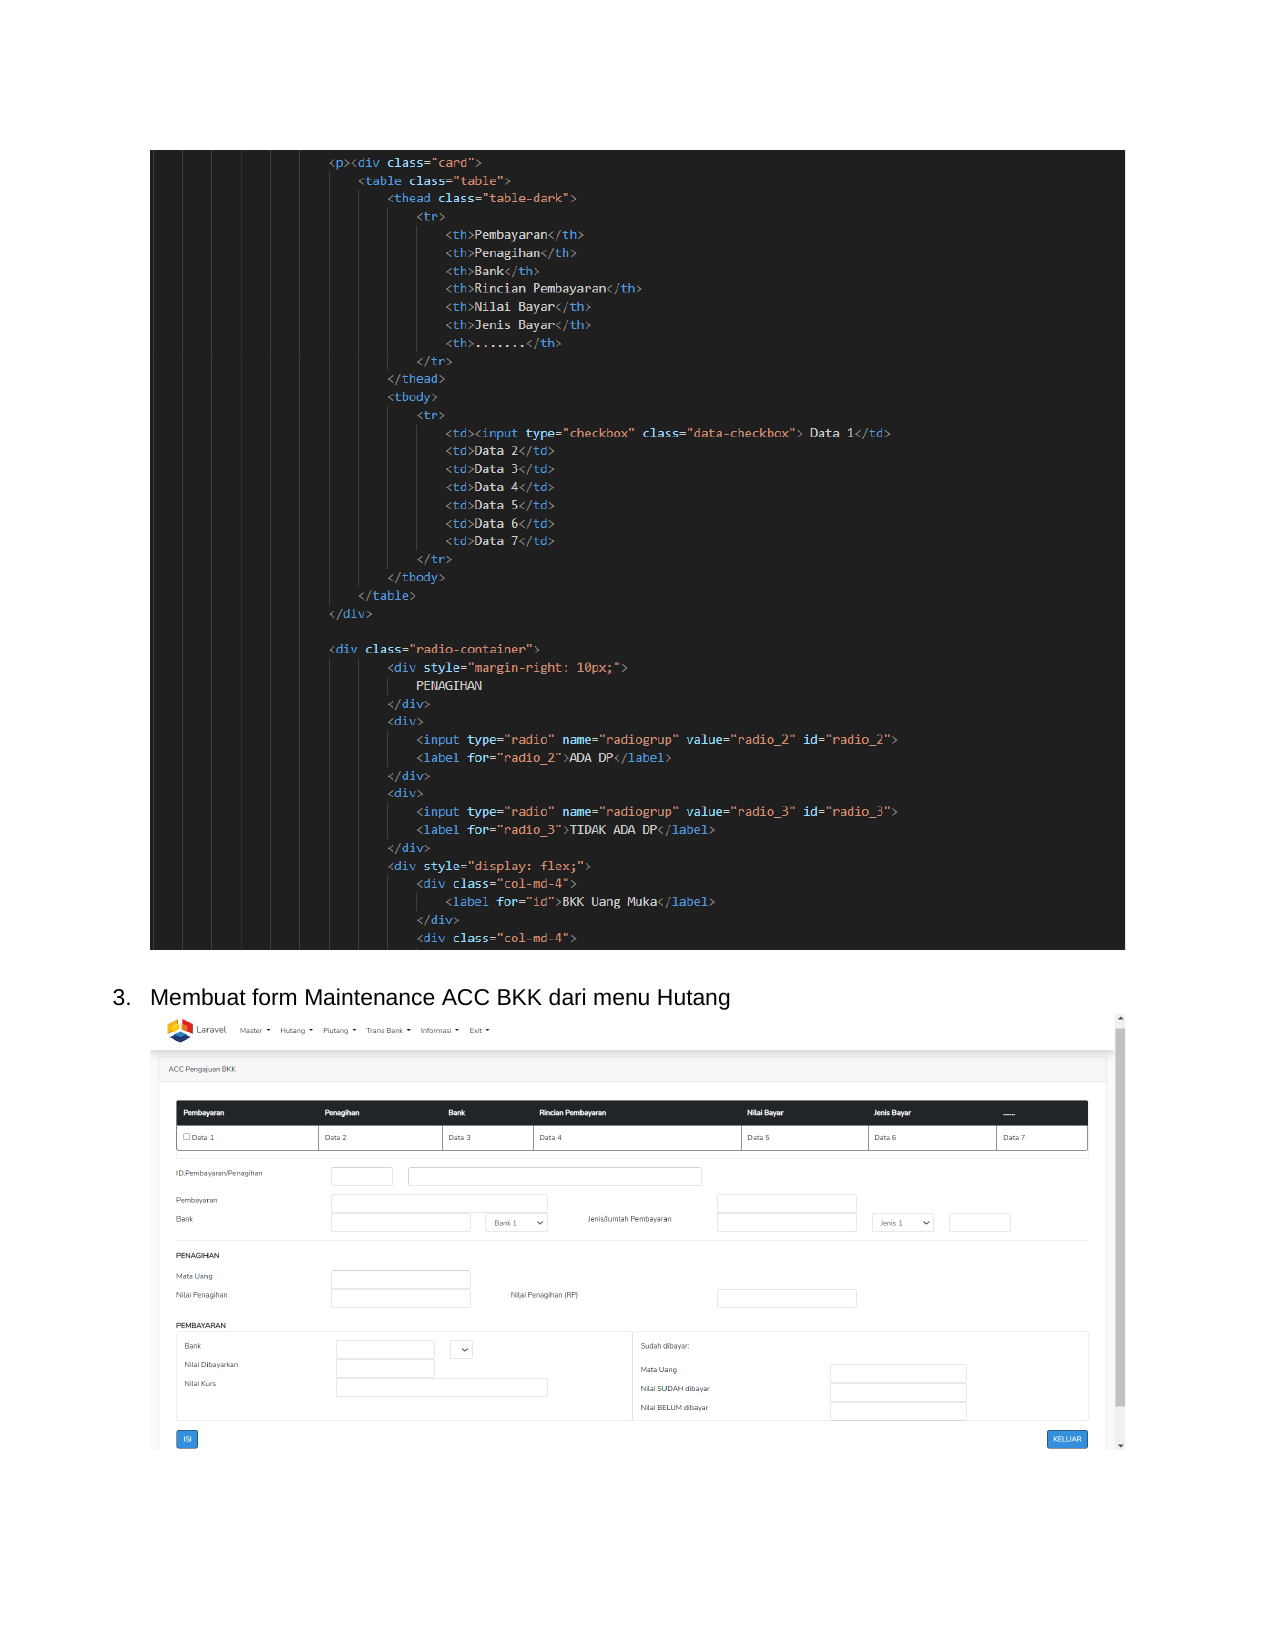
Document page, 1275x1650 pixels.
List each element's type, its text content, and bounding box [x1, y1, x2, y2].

picture [150, 150, 1125, 950]
picture [150, 1014, 1125, 1450]
list Membuat form Maintenance ACC BKK dari menu Hutang [112, 984, 1125, 1010]
